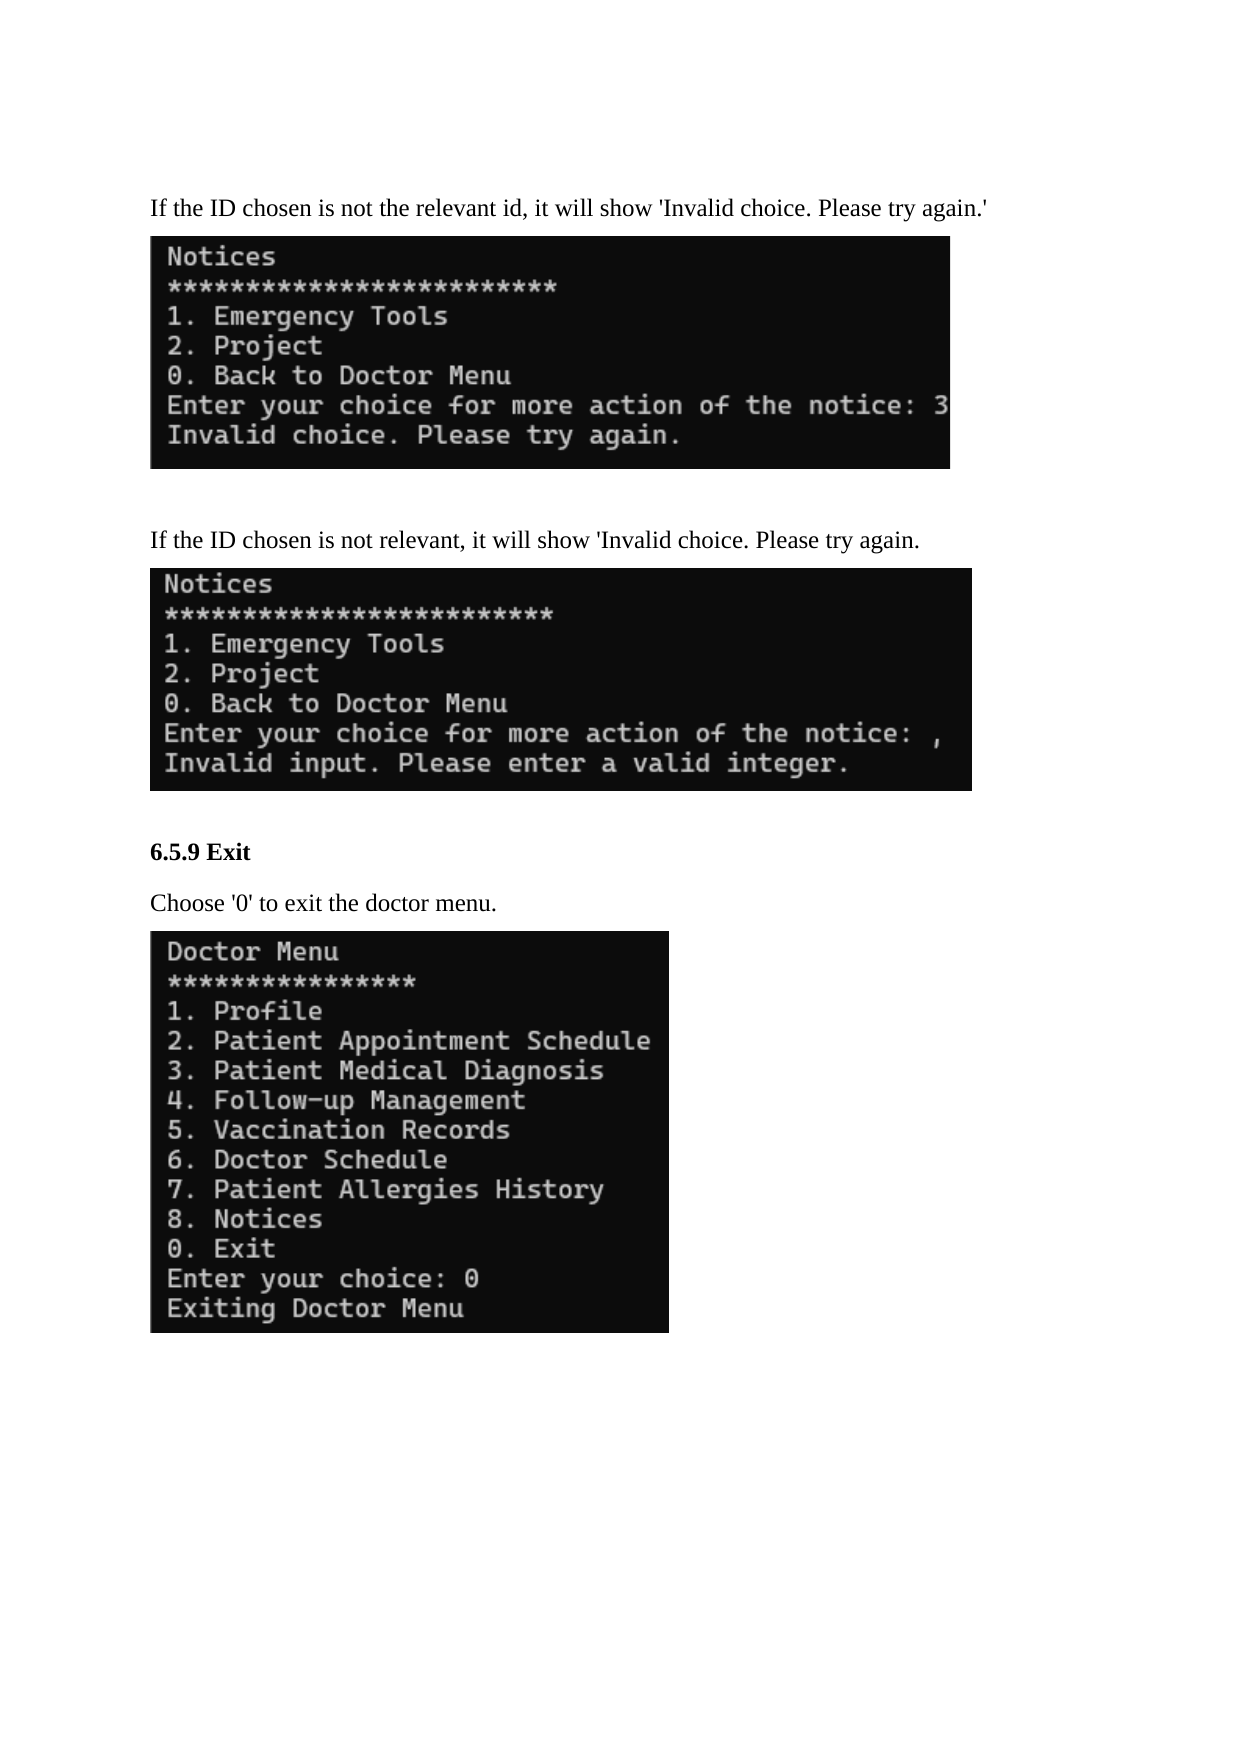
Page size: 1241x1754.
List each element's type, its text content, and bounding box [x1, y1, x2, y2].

picture [150, 931, 669, 1333]
text If the ID chosen is not relevant, it will show 'Invalid choice. Please try again. [150, 525, 1090, 554]
picture [150, 568, 972, 791]
subtitle 6.5.9 Exit [150, 837, 1090, 866]
text If the ID chosen is not the relevant id, it will show 'Invalid choice. Please try again.' [150, 193, 1090, 222]
picture [150, 236, 951, 469]
text Choose '0' to exit the doctor menu. [150, 888, 1090, 917]
